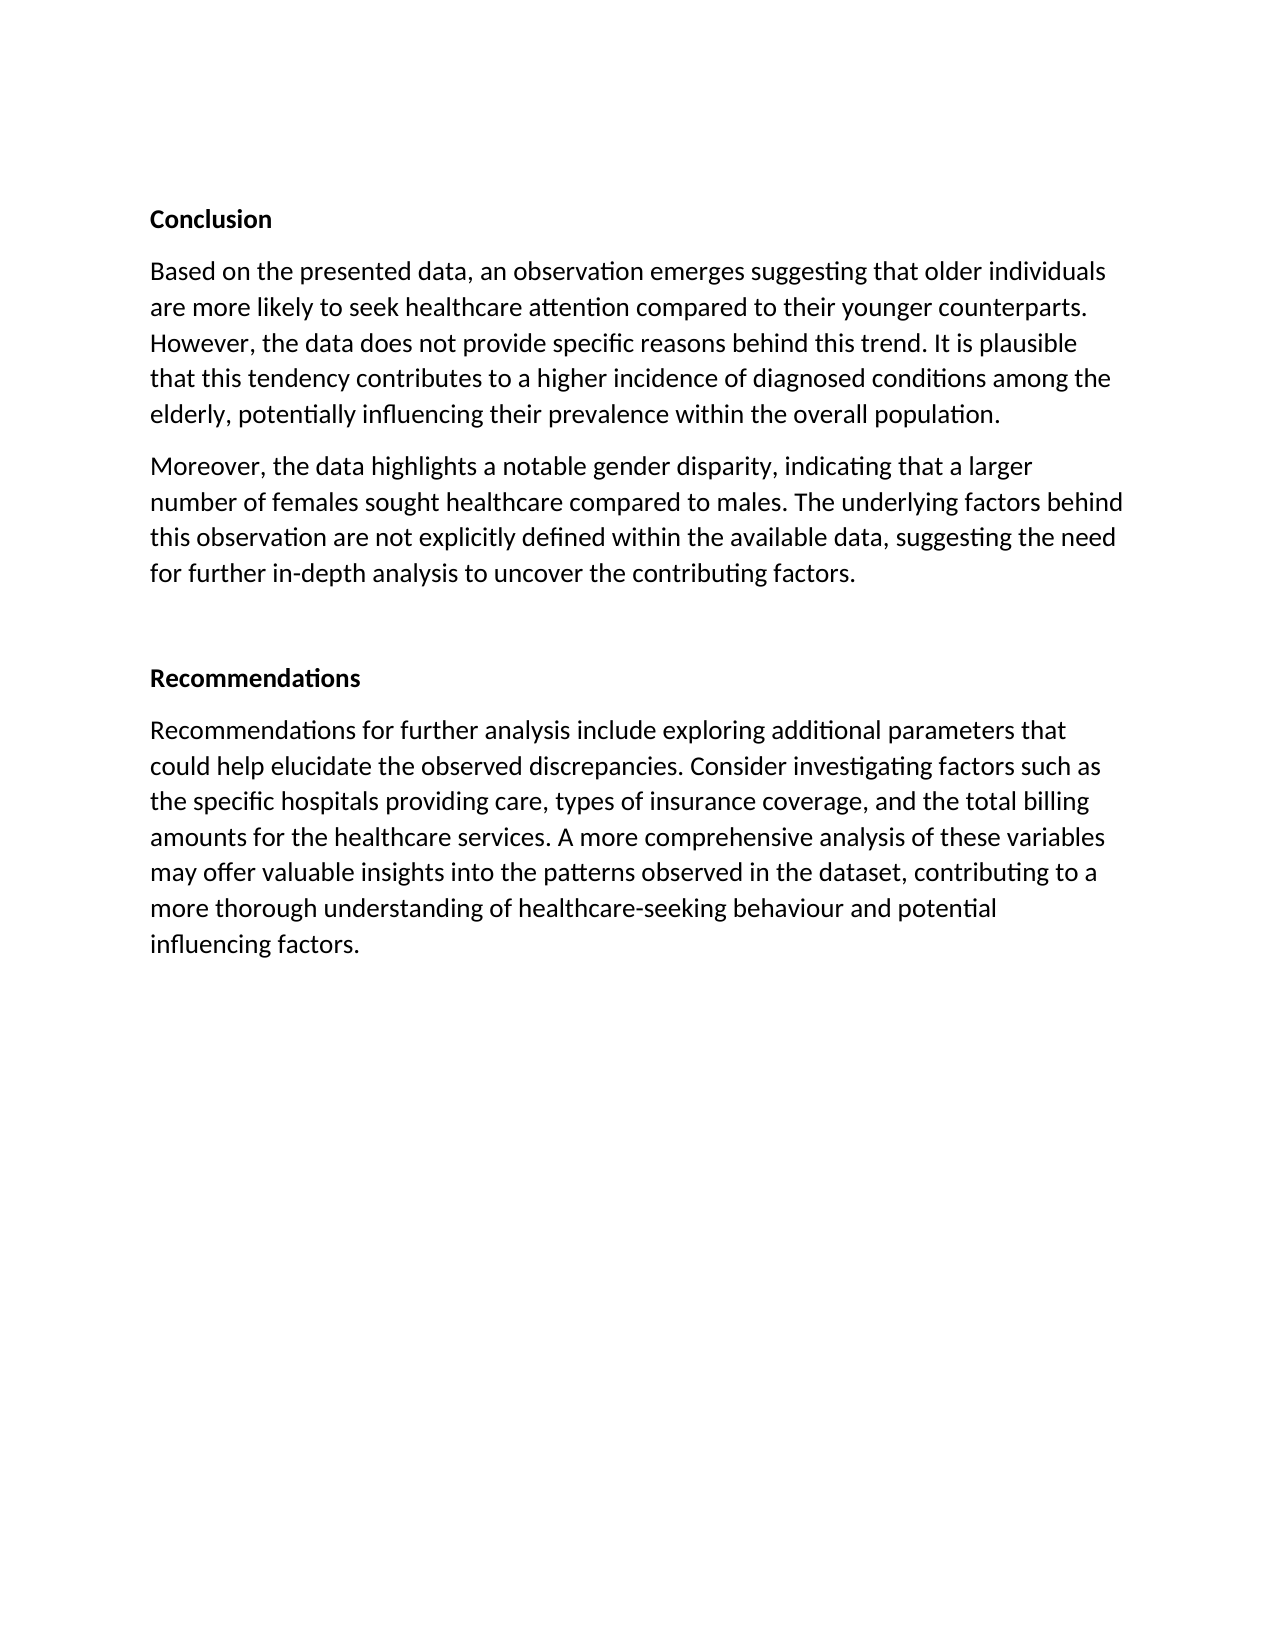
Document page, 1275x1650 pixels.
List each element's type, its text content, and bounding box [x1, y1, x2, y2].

text Based on the presented data, an observation emerges suggesting that older individuals are more likely to seek healthcare attention compared to their younger counterparts. However, the data does not provide specific reasons behind this trend. It is plausible that this tendency contributes to a higher incidence of diagnosed conditions among the elderly, potentially influencing their prevalence within the overall population. [150, 254, 1125, 430]
text Moreover, the data highlights a notable gender disparity, indicating that a larger number of females sought healthcare compared to males. The underlying factors behind this observation are not explicitly defined within the available data, suggesting the need for further in-depth analysis to uncover the contributing factors. [150, 449, 1125, 589]
text Conclusion [150, 202, 1125, 235]
text Recommendations [150, 661, 1125, 694]
text Recommendations for further analysis include exploring additional parameters that could help elucidate the observed discrepancies. Consider investigating factors such as the specific hospitals providing care, types of insurance coverage, and the total billing amounts for the healthcare services. A more comprehensive analysis of these variables may offer valuable insights into the patterns observed in the dataset, contributing to a more thorough understanding of healthcare-seeking behaviour and potential influencing factors. [150, 713, 1125, 960]
